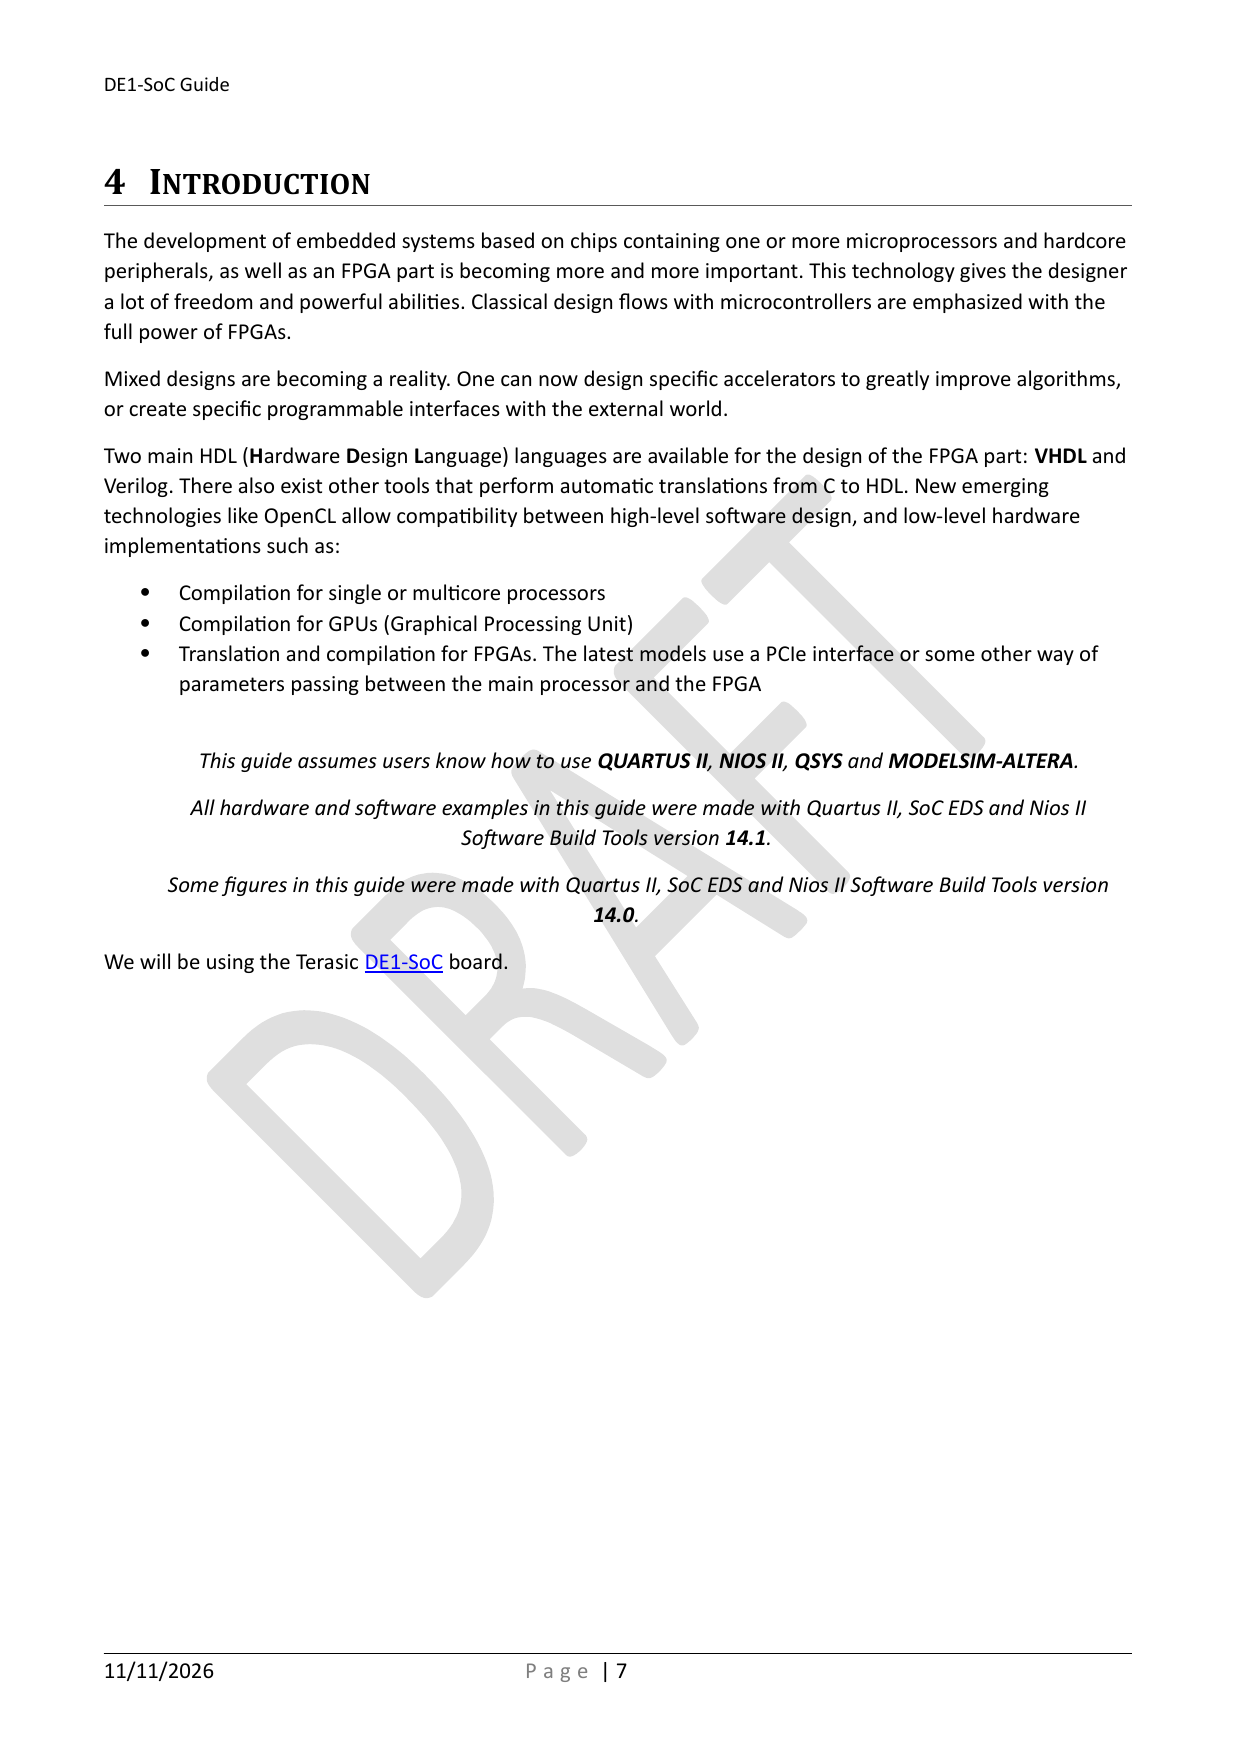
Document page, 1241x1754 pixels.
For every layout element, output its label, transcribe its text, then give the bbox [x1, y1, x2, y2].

text The development of embedded systems based on chips containing one or more microprocessors and hardcore peripherals, as well as an FPGA part is becoming more and more important. This technology gives the designer a lot of freedom and powerful abilities. Classical design flows with microcontrollers are emphasized with the full power of FPGAs. [103, 226, 1132, 345]
text Some figures in this guide were made with Quartus II, SoC EDS and Nios II Software Build Tools version 14.0. [103, 870, 1132, 928]
text Mixed designs are becoming a reality. One can now design specific accelerators to greatly improve algorithms, or create specific programmable interfaces with the external world. [103, 364, 1132, 422]
text This guide assumes users know how to use Quartus II, Nios II, Qsys and ModelSim-Altera. [103, 746, 1132, 774]
text We will be using the Terasic DE1-SoC board. [103, 947, 1132, 975]
subtitle Introduction [103, 159, 1132, 206]
text Two main HDL (Hardware Design Language) languages are available for the design of the FPGA part: VHDL and Verilog. There also exist other tools that perform automatic translations from C to HDL. New emerging technologies like OpenCL allow compatibility between high-level software design, and low-level hardware implementations such as: [103, 441, 1132, 559]
list Compilation for GPUs (Graphical Processing Unit) [141, 609, 1132, 637]
list Compilation for single or multicore processors [141, 578, 1132, 606]
text All hardware and software examples in this guide were made with Quartus II, SoC EDS and Nios II Software Build Tools version 14.1. [103, 793, 1132, 851]
list Translation and compilation for FPGAs. The latest models use a PCIe interface or some other way of parameters passing between the main processor and the FPGA [141, 639, 1132, 697]
